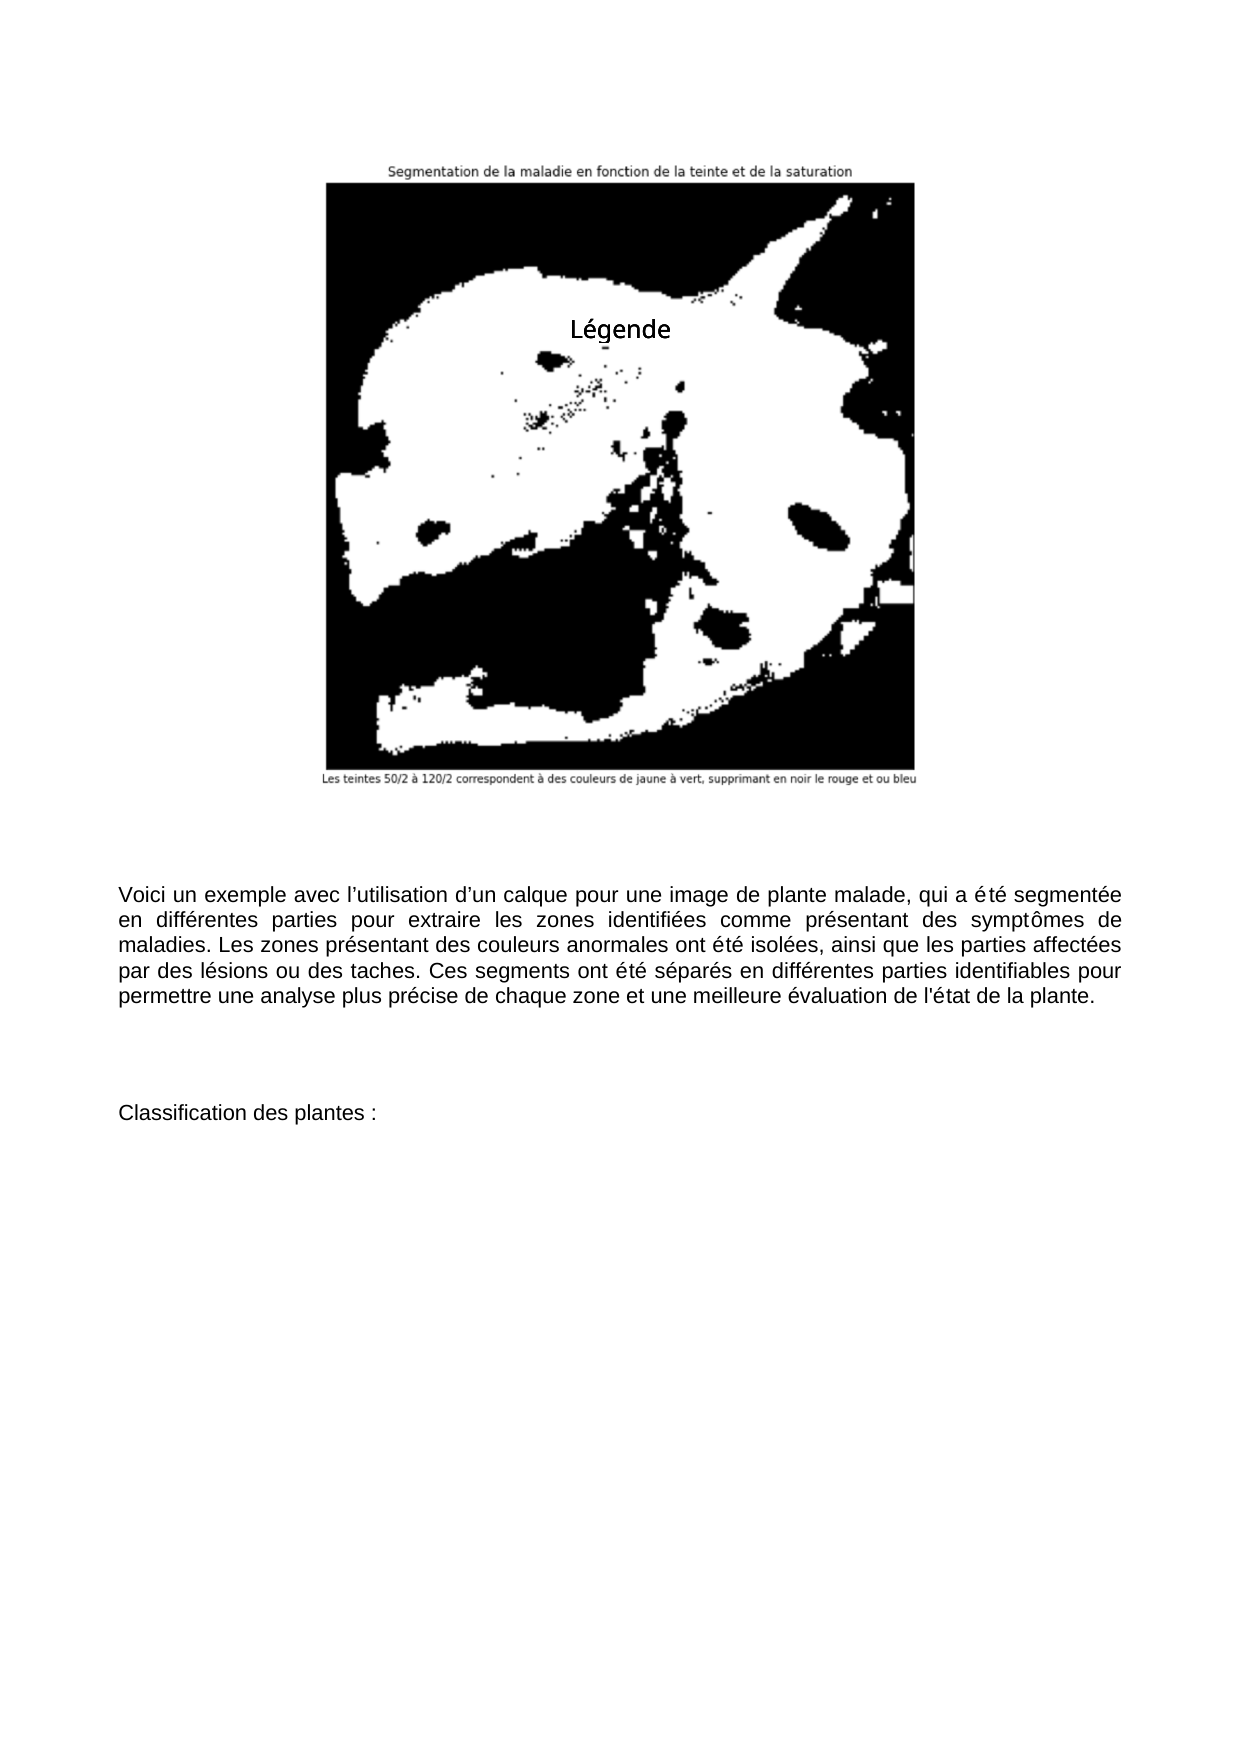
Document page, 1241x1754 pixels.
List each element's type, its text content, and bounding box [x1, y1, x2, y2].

text Classification des plantes : [118, 1100, 1122, 1125]
picture [316, 162, 924, 789]
